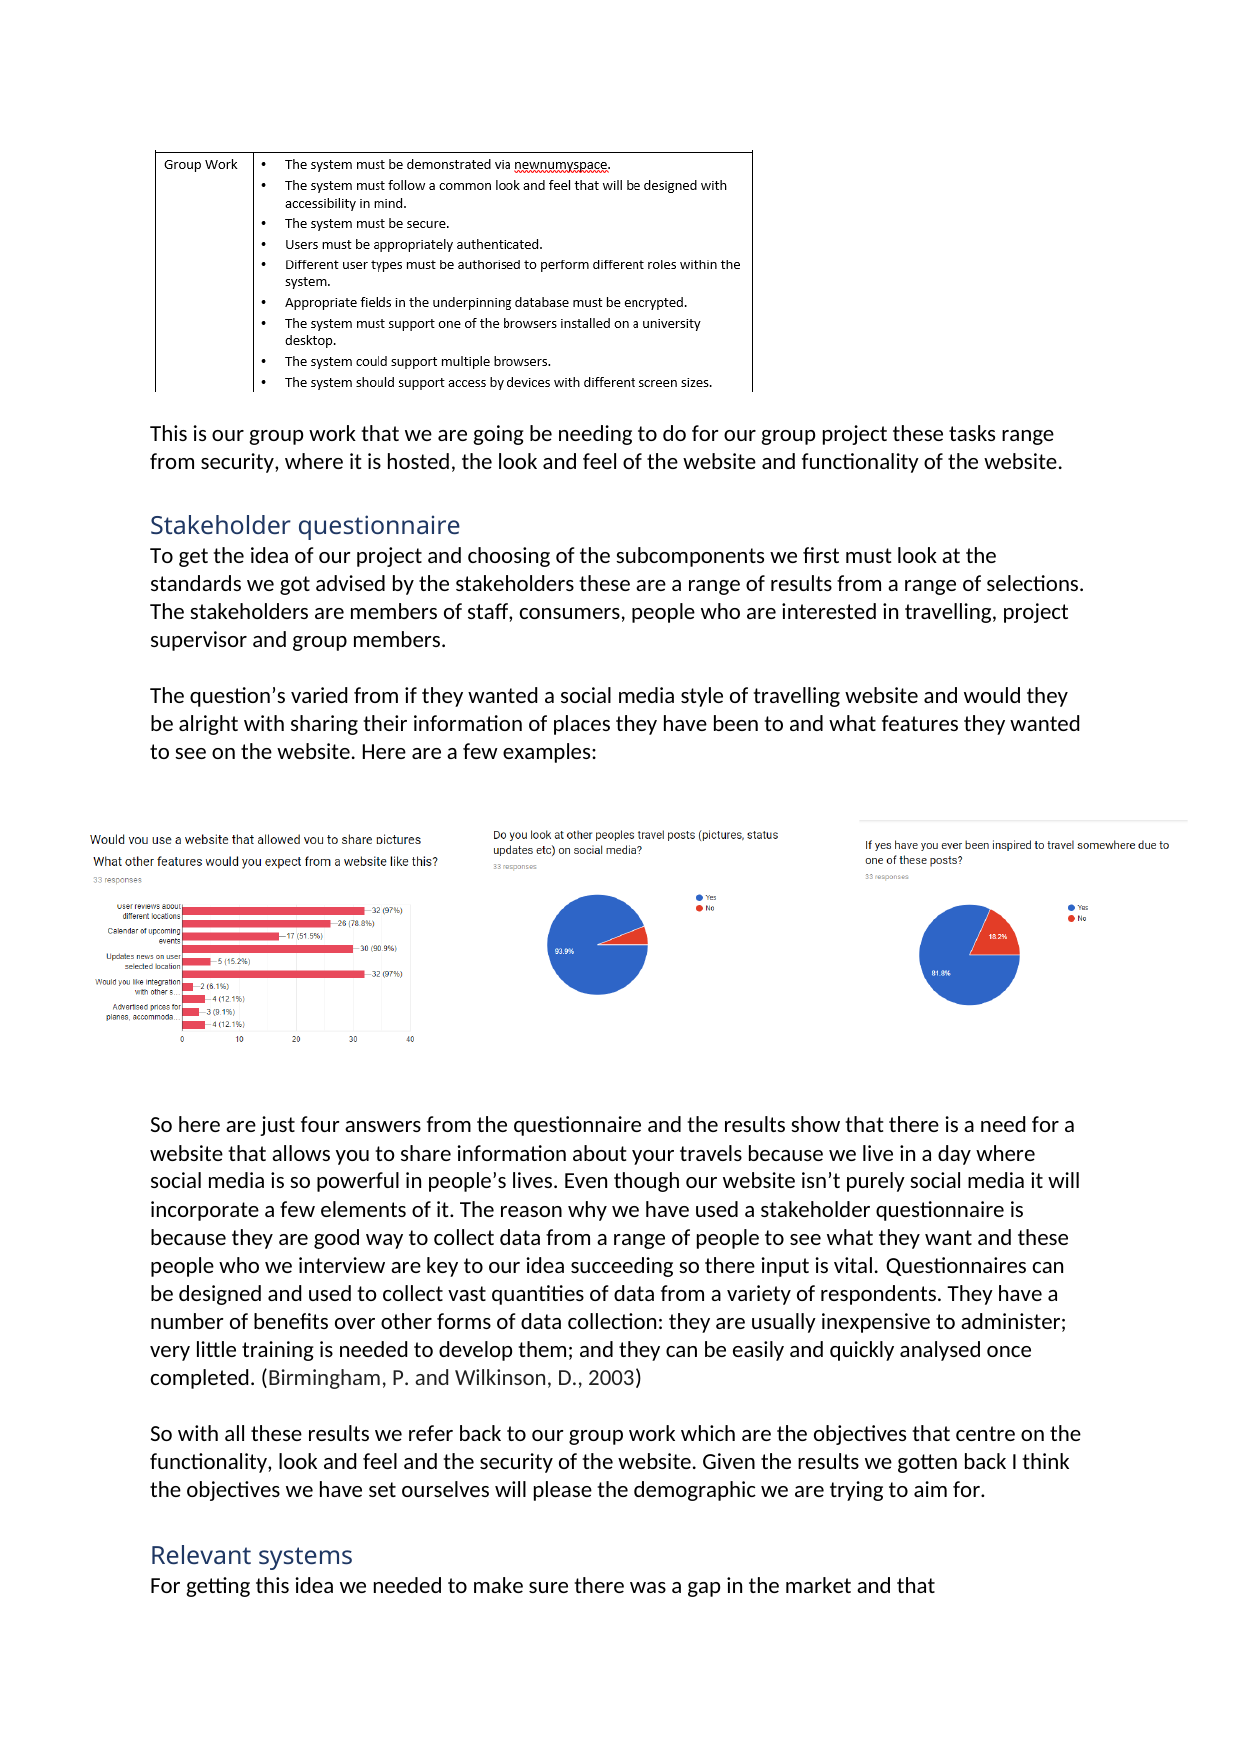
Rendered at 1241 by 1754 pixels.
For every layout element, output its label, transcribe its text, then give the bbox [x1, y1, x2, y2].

picture [487, 813, 816, 1041]
text This is our group work that we are going be needing to do for our group project these tasks range from security, where it is hosted, the look and feel of the website and functionality of the website. [150, 419, 1090, 475]
text So with all these results we refer back to our group work which are the objectives that centre on the functionality, look and feel and the security of the website. Given the results we gotten back I think the objectives we have set ourselves will please the demographic we are trying to aim for. [150, 1419, 1090, 1503]
subtitle Relevant systems [150, 1538, 1090, 1572]
picture [76, 815, 458, 1072]
text To get the idea of our project and choosing of the subcomponents we first must look at the standards we got advised by the stakeholders these are a range of results from a range of selections. The stakeholders are members of staff, consumers, people who are interested in travelling, project supervisor and group members. [150, 541, 1090, 653]
subtitle Stakeholder questionnaire [150, 507, 1090, 541]
text For getting this idea we needed to make sure there was a gap in the market and that [150, 1572, 1090, 1600]
picture [859, 820, 1188, 1033]
text The question’s varied from if they wanted a social media style of travelling website and would they be alright with sharing their information of places they have been to and what features they wanted to see on the website. Here are a few examples: [150, 681, 1090, 766]
text So here are just four answers from the questionnaire and the results show that there is a need for a website that allows you to share information about your travels because we live in a day where social media is so powerful in people’s lives. Even though our website isn’t purely social media it will incorporate a few elements of it. The reason why we have used a stakeholder questionnaire is because they are good way to collect data from a range of people to see what they want and these people who we interview are key to our idea succeeding so there input is vital. Questionnaires can be designed and used to collect vast quantities of data from a variety of respondents. They have a number of benefits over other forms of data collection: they are usually inexpensive to administer; very little training is needed to develop them; and they can be easily and quickly analysed once completed. (Birmingham, P. and Wilkinson, D., 2003) [150, 1111, 1090, 1391]
picture [150, 150, 760, 392]
